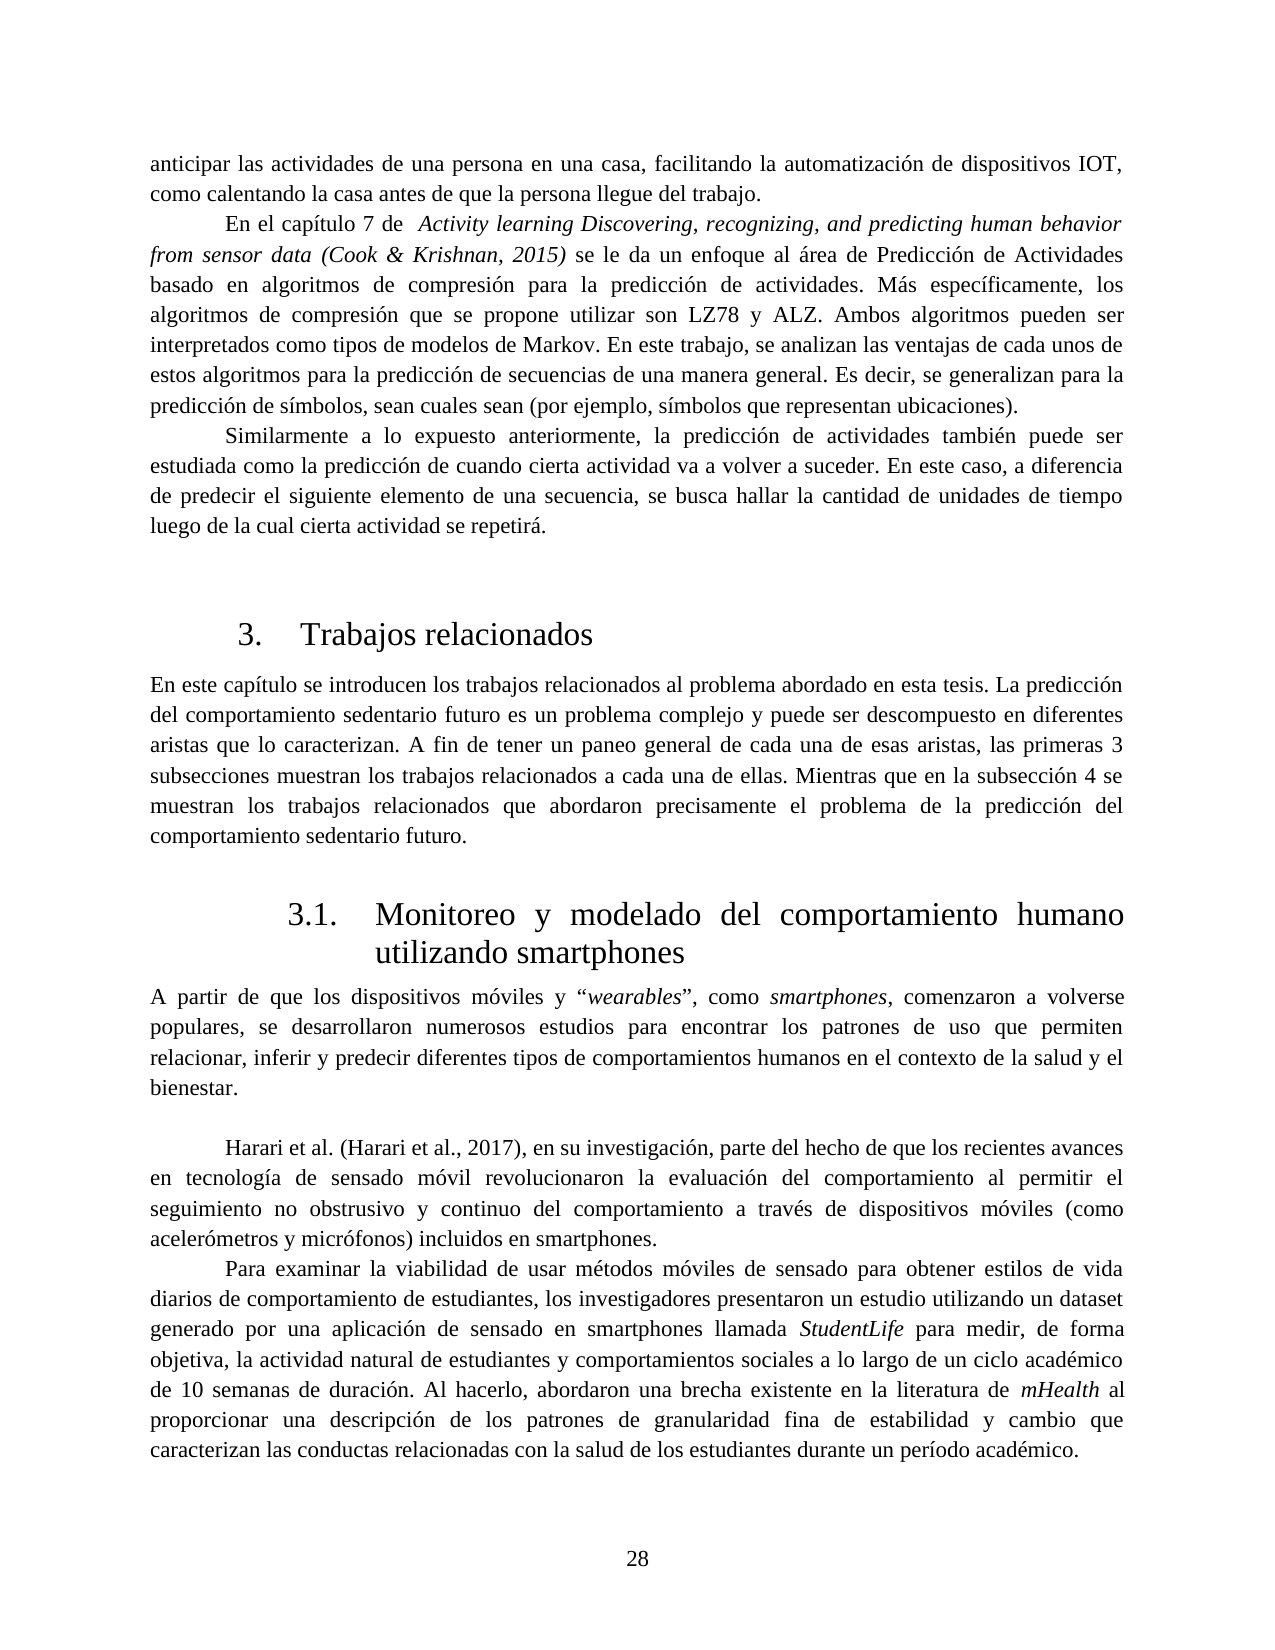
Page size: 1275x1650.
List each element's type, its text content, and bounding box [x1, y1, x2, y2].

text En este capítulo se introducen los trabajos relacionados al problema abordado en esta tesis. La predicción del comportamiento sedentario futuro es un problema complejo y puede ser descompuesto en diferentes aristas que lo caracterizan. A fin de tener un paneo general de cada una de esas aristas, las primeras 3 subsecciones muestran los trabajos relacionados a cada una de ellas. Mientras que en la subsección 4 se muestran los trabajos relacionados que abordaron precisamente el problema de la predicción del comportamiento sedentario futuro. [150, 671, 1125, 848]
text Para examinar la viabilidad de usar métodos móviles de sensado para obtener estilos de vida diarios de comportamiento de estudiantes, los investigadores presentaron un estudio utilizando un dataset generado por una aplicación de sensado en smartphones llamada StudentLife para medir, de forma objetiva, la actividad natural de estudiantes y comportamientos sociales a lo largo de un ciclo académico de 10 semanas de duración. Al hacerlo, abordaron una brecha existente en la literatura de mHealth al proporcionar una descripción de los patrones de granularidad fina de estabilidad y cambio que caracterizan las conductas relacionadas con la salud de los estudiantes durante un período académico. [150, 1255, 1125, 1463]
text A partir de que los dispositivos móviles y “wearables”, como smartphones, comenzaron a volverse populares, se desarrollaron numerosos estudios para encontrar los patrones de uso que permiten relacionar, inferir y predecir diferentes tipos de comportamientos humanos en el contexto de la salud y el bienestar. [150, 983, 1125, 1100]
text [150, 150, 1125, 207]
text Harari et al. (Harari et al., 2017), en su investigación, parte del hecho de que los recientes avances en tecnología de sensado móvil revolucionaron la evaluación del comportamiento al permitir el seguimiento no obstrusivo y continuo del comportamiento a través de dispositivos móviles (como acelerómetros y micrófonos) incluidos en smartphones. [150, 1134, 1125, 1251]
subtitle Trabajos relacionados [262, 614, 1125, 653]
subtitle Monitoreo y modelado del comportamiento humano utilizando smartphones [337, 894, 1125, 971]
text En el capítulo 7 de Activity learning Discovering, recognizing, and predicting human behavior from sensor data (Cook & Krishnan, 2015) se le da un enfoque al área de Predicción de Actividades basado en algoritmos de compresión para la predicción de actividades. Más específicamente, los algoritmos de compresión que se propone utilizar son LZ78 y ALZ. Ambos algoritmos pueden ser interpretados como tipos de modelos de Markov. En este trabajo, se analizan las ventajas de cada unos de estos algoritmos para la predicción de secuencias de una manera general. Es decir, se generalizan para la predicción de símbolos, sean cuales sean (por ejemplo, símbolos que representan ubicaciones). [150, 210, 1125, 418]
text Similarmente a lo expuesto anteriormente, la predicción de actividades también puede ser estudiada como la predicción de cuando cierta actividad va a volver a suceder. En este caso, a diferencia de predecir el siguiente elemento de una secuencia, se busca hallar la cantidad de unidades de tiempo luego de la cual cierta actividad se repetirá. [150, 422, 1125, 539]
